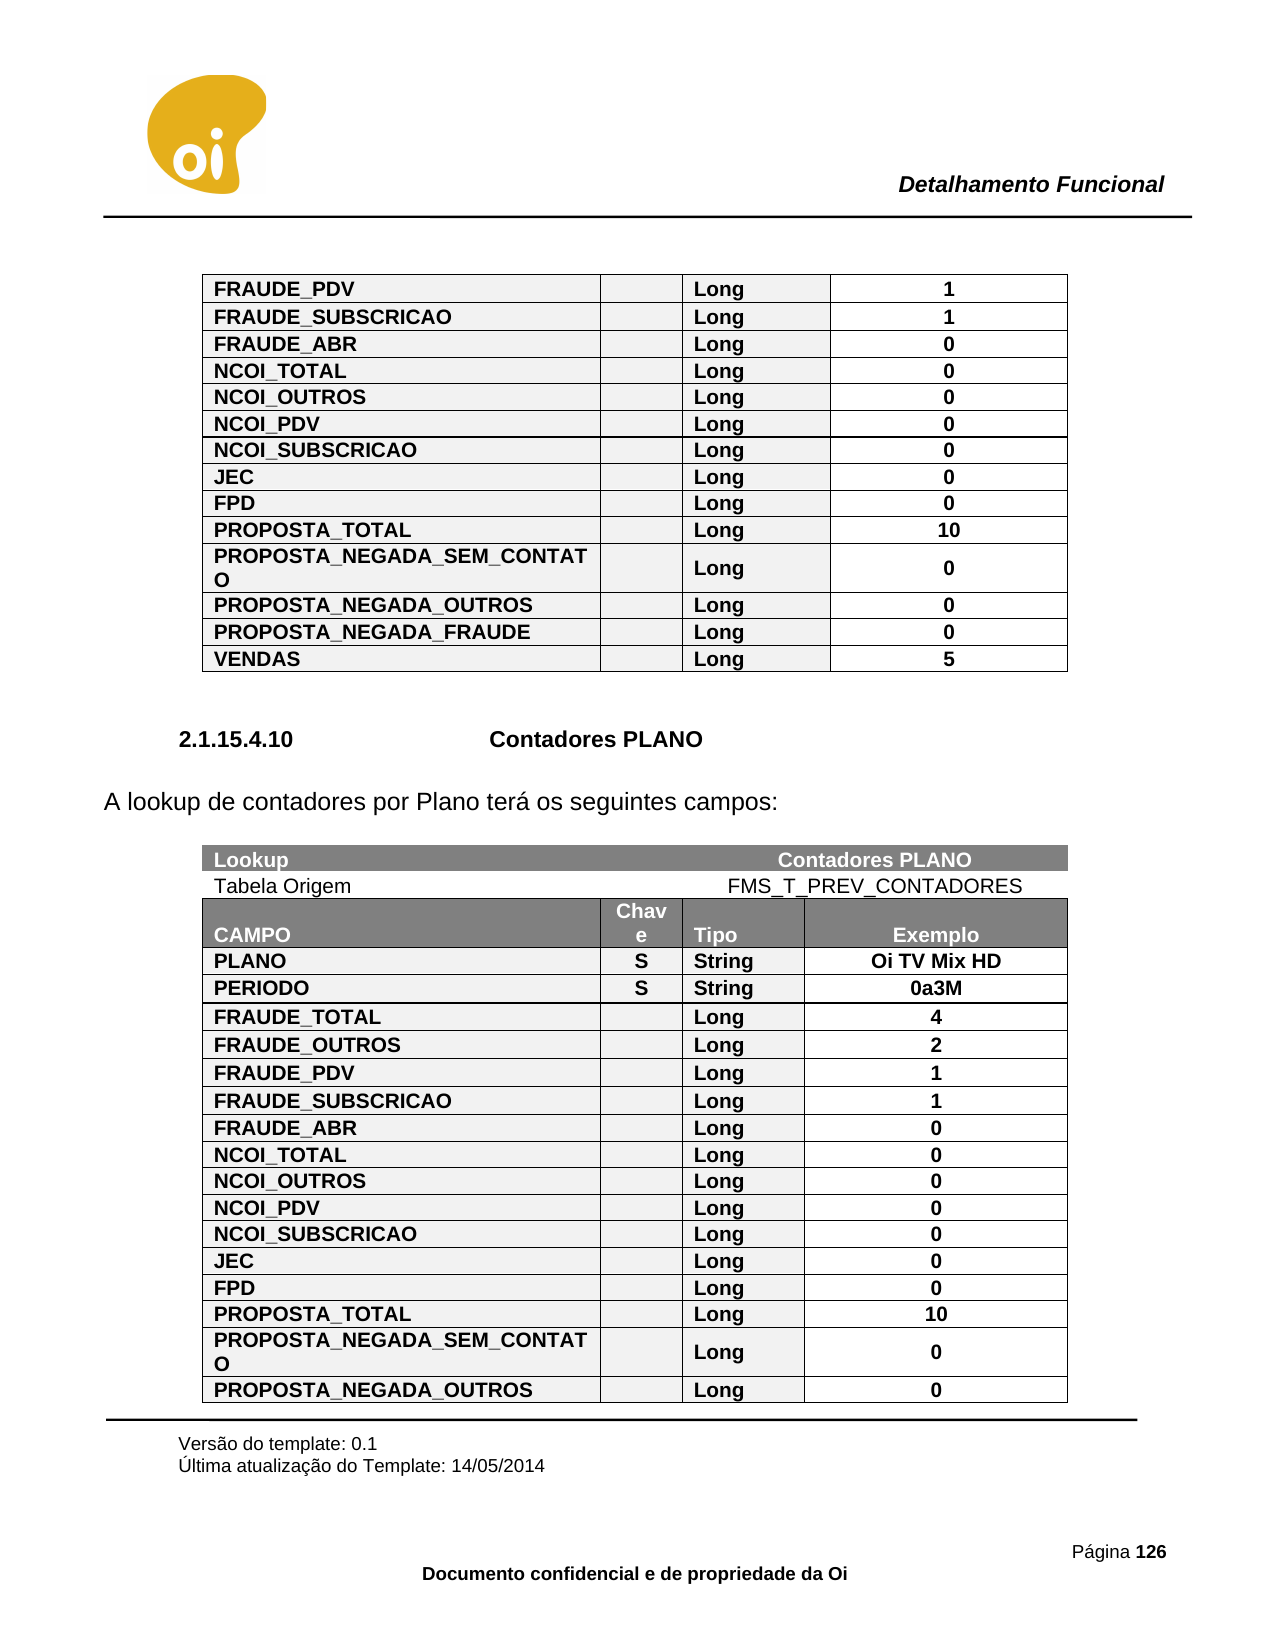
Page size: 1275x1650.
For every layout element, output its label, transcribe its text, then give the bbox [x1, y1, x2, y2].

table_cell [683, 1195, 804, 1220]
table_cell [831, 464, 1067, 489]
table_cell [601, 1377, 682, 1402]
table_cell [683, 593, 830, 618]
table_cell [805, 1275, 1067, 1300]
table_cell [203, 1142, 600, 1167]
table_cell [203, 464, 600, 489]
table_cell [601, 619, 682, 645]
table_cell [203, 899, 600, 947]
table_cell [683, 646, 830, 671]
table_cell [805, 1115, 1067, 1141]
picture [147, 75, 267, 194]
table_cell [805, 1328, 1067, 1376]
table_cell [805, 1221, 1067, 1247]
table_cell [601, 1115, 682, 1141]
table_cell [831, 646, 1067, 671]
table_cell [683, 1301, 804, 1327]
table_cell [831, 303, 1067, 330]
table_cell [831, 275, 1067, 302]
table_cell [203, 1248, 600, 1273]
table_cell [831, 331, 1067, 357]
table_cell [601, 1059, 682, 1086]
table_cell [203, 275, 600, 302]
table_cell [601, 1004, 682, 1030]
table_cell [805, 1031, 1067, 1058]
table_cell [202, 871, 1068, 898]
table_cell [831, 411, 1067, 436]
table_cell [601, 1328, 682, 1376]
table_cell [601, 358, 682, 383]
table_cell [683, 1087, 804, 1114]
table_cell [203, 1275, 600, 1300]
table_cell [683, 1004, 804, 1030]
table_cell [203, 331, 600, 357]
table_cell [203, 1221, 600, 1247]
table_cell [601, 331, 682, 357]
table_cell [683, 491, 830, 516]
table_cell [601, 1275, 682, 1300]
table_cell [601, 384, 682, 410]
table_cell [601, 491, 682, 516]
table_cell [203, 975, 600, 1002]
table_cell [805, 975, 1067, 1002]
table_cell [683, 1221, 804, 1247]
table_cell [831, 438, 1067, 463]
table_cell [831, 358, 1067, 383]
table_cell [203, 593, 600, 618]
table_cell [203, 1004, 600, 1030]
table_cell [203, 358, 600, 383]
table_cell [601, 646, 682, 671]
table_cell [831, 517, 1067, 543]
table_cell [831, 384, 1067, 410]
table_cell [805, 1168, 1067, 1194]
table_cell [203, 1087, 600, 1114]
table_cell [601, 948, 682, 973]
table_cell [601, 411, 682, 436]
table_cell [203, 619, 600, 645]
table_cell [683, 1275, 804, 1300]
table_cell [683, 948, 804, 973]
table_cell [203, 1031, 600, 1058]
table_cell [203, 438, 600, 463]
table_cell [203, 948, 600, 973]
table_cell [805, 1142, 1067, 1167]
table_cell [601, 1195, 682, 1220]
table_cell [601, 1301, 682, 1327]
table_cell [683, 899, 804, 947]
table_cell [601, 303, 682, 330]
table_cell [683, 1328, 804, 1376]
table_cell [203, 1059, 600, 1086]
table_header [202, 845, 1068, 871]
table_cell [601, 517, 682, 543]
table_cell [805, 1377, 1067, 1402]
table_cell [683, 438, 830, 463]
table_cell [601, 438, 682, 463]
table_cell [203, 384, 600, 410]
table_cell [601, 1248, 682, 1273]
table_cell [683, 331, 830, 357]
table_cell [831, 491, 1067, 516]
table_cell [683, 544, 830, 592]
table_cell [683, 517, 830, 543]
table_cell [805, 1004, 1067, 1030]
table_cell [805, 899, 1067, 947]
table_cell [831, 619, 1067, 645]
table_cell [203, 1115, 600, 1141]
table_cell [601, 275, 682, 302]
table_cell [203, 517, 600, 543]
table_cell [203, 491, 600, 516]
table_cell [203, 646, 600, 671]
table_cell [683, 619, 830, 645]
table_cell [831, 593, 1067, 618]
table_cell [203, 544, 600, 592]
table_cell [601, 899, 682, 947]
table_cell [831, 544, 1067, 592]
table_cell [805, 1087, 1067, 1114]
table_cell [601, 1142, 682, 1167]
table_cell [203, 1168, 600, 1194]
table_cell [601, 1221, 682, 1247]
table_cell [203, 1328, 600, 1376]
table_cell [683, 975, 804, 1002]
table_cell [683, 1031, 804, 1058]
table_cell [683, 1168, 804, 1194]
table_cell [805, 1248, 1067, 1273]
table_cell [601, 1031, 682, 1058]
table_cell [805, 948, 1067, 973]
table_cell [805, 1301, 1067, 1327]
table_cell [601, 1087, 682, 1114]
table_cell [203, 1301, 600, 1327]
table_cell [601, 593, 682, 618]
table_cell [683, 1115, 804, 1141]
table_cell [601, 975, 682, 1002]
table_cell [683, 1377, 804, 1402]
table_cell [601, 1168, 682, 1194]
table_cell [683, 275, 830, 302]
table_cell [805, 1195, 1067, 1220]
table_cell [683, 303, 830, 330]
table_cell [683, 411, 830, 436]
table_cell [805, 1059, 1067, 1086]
text A lookup de contadores por Plano terá os seguintes campos: [103, 787, 1167, 816]
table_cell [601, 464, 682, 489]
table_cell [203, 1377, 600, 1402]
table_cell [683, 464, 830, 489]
subtitle Contadores PLANO [178, 726, 1167, 752]
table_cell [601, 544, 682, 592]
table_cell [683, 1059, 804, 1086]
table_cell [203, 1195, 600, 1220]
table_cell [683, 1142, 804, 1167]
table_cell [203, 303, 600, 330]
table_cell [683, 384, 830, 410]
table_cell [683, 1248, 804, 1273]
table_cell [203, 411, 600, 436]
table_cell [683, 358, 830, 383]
